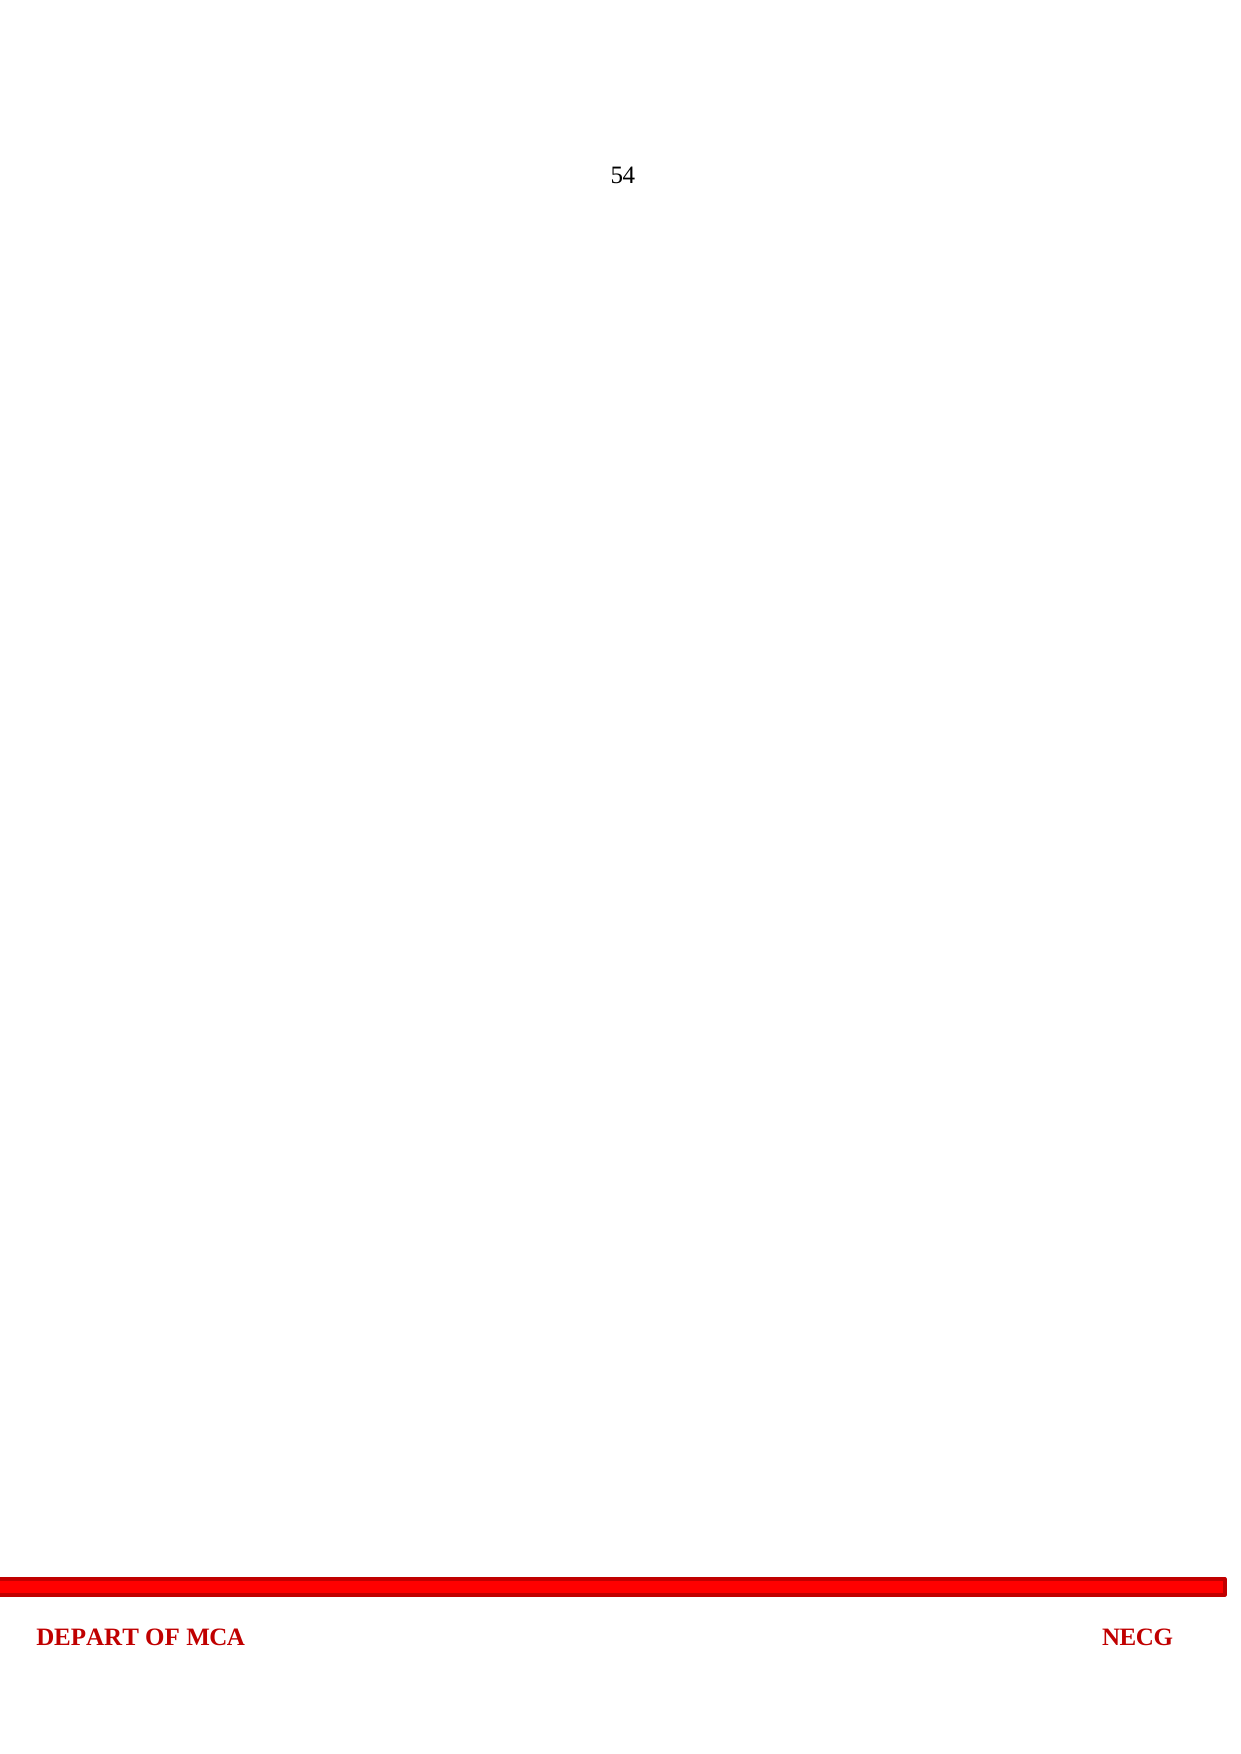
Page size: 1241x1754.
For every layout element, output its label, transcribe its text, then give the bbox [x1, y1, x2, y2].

text 54 [55, 160, 1190, 189]
